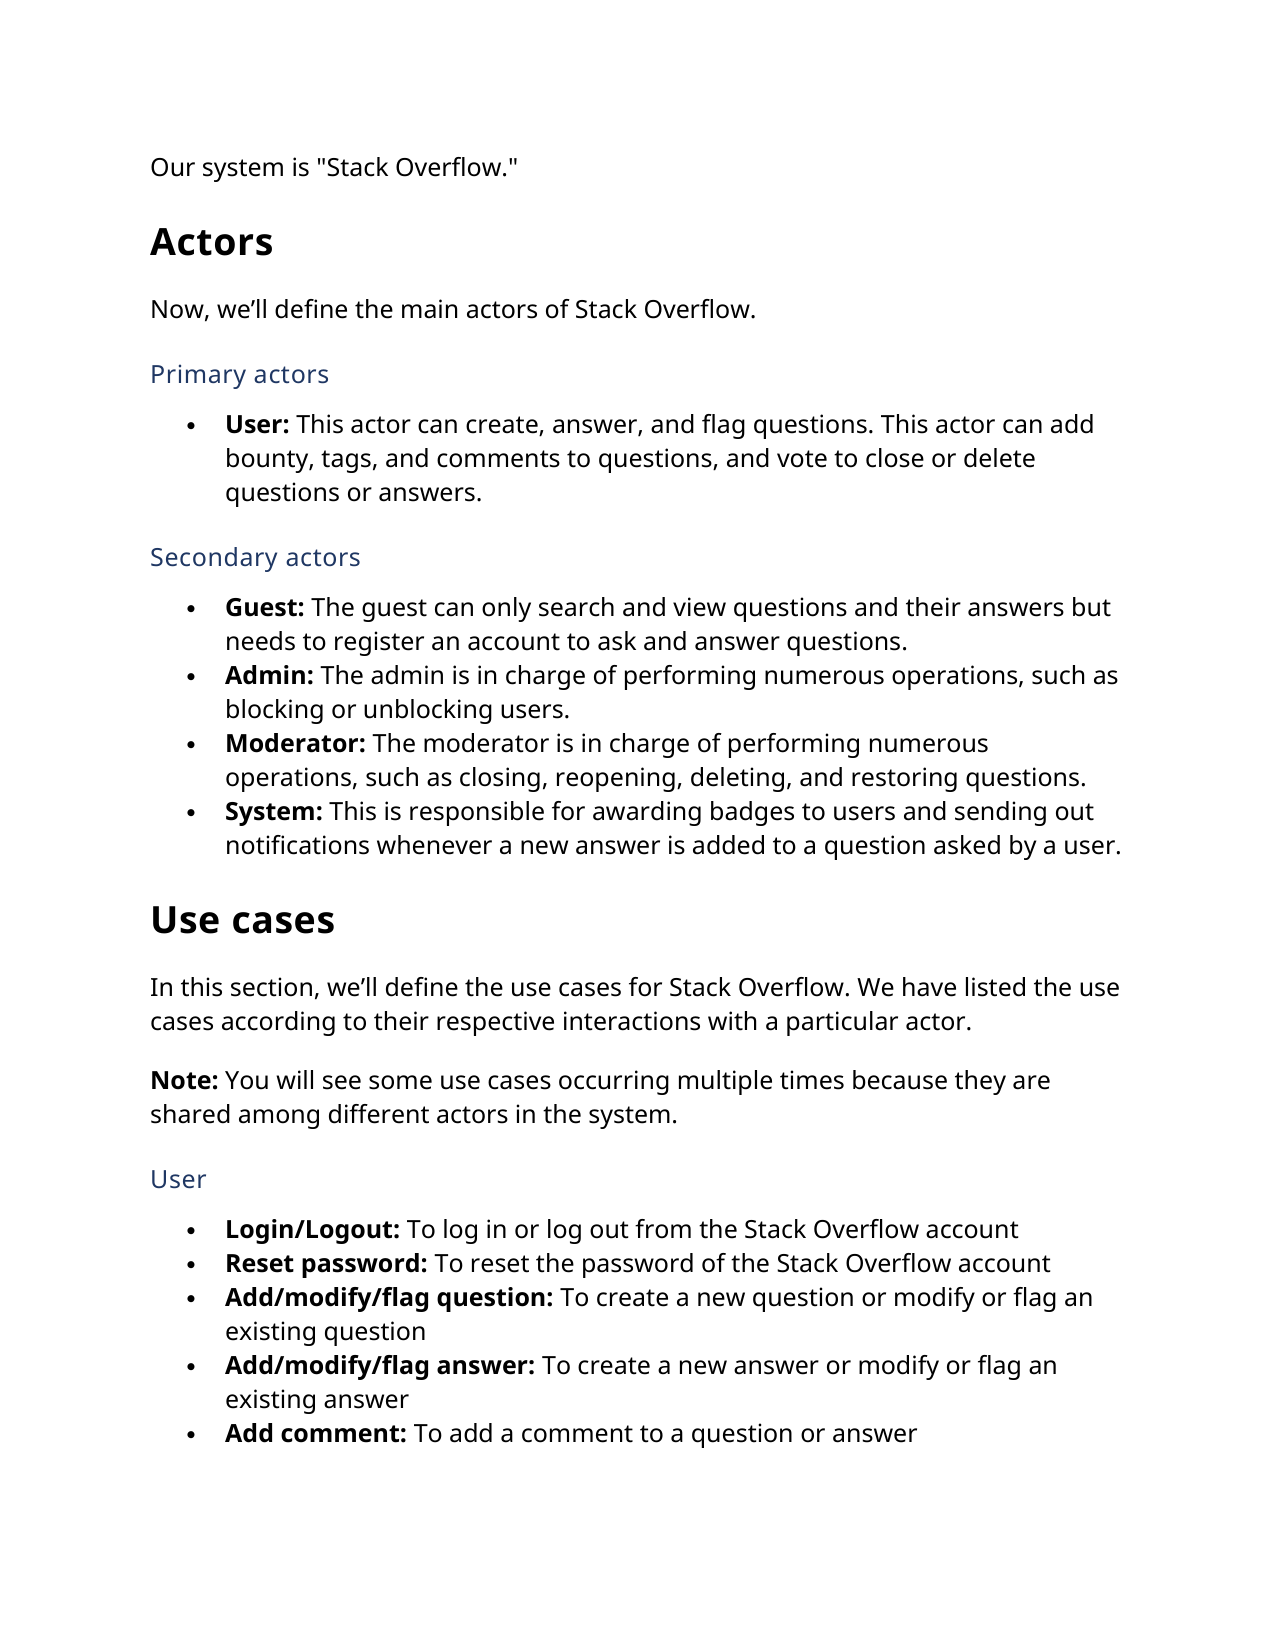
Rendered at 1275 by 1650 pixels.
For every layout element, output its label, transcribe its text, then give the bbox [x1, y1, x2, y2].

list User: This actor can create, answer, and flag questions. This actor can add bounty, tags, and comments to questions, and vote to close or delete questions or answers. [187, 406, 1125, 508]
list Add/modify/flag question: To create a new question or modify or flag an existing question [187, 1279, 1125, 1348]
subtitle Primary actors [150, 357, 1125, 391]
text Note: You will see some use cases occurring multiple times because they are shared among different actors in the system. [150, 1062, 1125, 1131]
text Now, we’ll define the main actors of Stack Overflow. [150, 291, 1125, 325]
list Moderator: The moderator is in charge of performing numerous operations, such as closing, reopening, deleting, and restoring questions. [187, 726, 1125, 794]
list System: This is responsible for awarding badges to users and sending out notifications whenever a new answer is added to a question asked by a user. [187, 794, 1125, 862]
list Admin: The admin is in charge of performing numerous operations, such as blocking or unblocking users. [187, 658, 1125, 726]
subtitle Secondary actors [150, 540, 1125, 574]
list Login/Logout: To log in or log out from the Stack Overflow account [187, 1211, 1125, 1246]
text In this section, we’ll define the use cases for Stack Overflow. We have listed the use cases according to their respective interactions with a particular actor. [150, 969, 1125, 1037]
text Our system is "Stack Overflow." [150, 150, 1125, 184]
list Add comment: To add a comment to a question or answer [187, 1416, 1125, 1450]
subtitle Use cases [150, 893, 1125, 944]
list Guest: The guest can only search and view questions and their answers but needs to register an account to ask and answer questions. [187, 589, 1125, 658]
subtitle Actors [150, 215, 1125, 266]
list Add/modify/flag answer: To create a new answer or modify or flag an existing answer [187, 1348, 1125, 1416]
list Reset password: To reset the password of the Stack Overflow account [187, 1246, 1125, 1279]
subtitle User [150, 1162, 1125, 1196]
